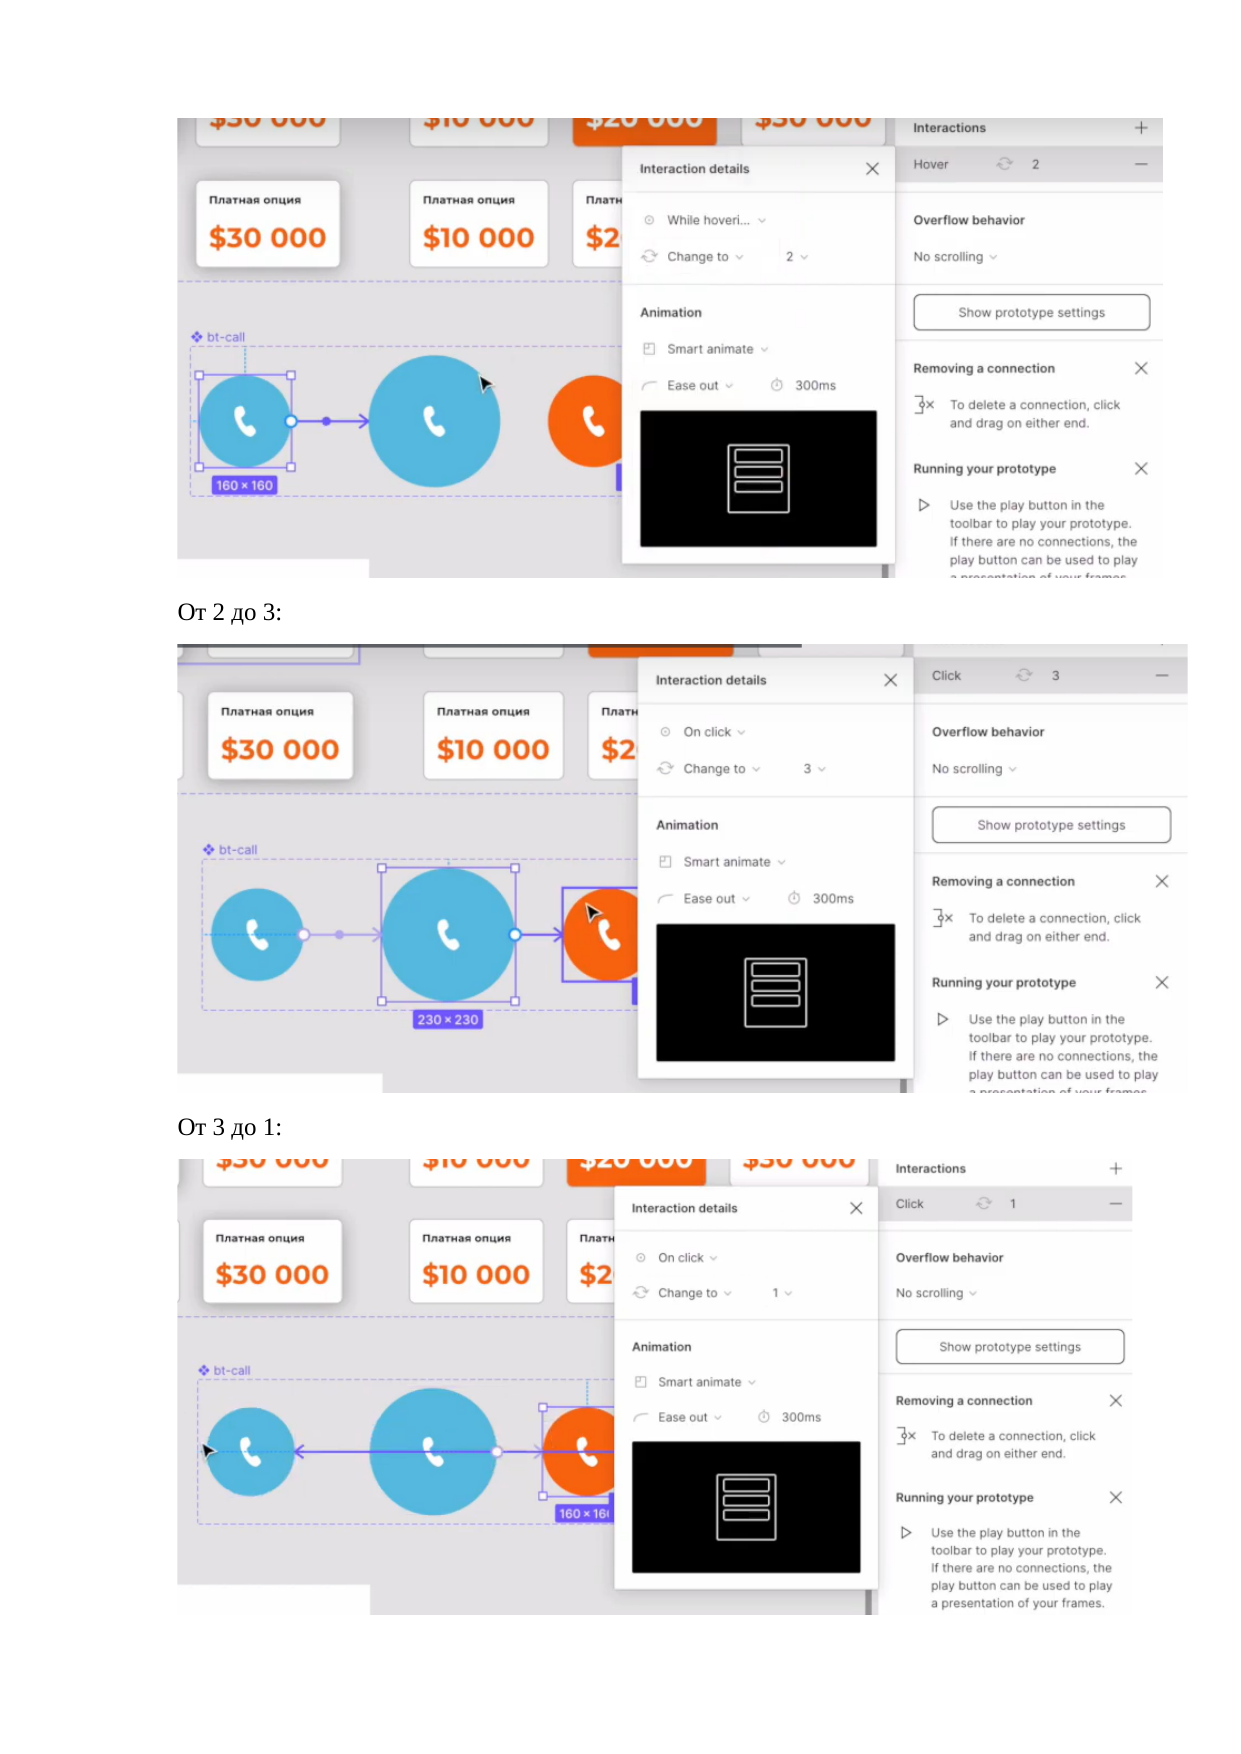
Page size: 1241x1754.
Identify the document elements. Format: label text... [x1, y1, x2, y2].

picture [177, 644, 1188, 1093]
text От 3 до 1: [177, 1112, 1152, 1140]
picture [177, 1159, 1133, 1615]
picture [177, 118, 1163, 578]
text От 2 до 3: [177, 597, 1152, 626]
